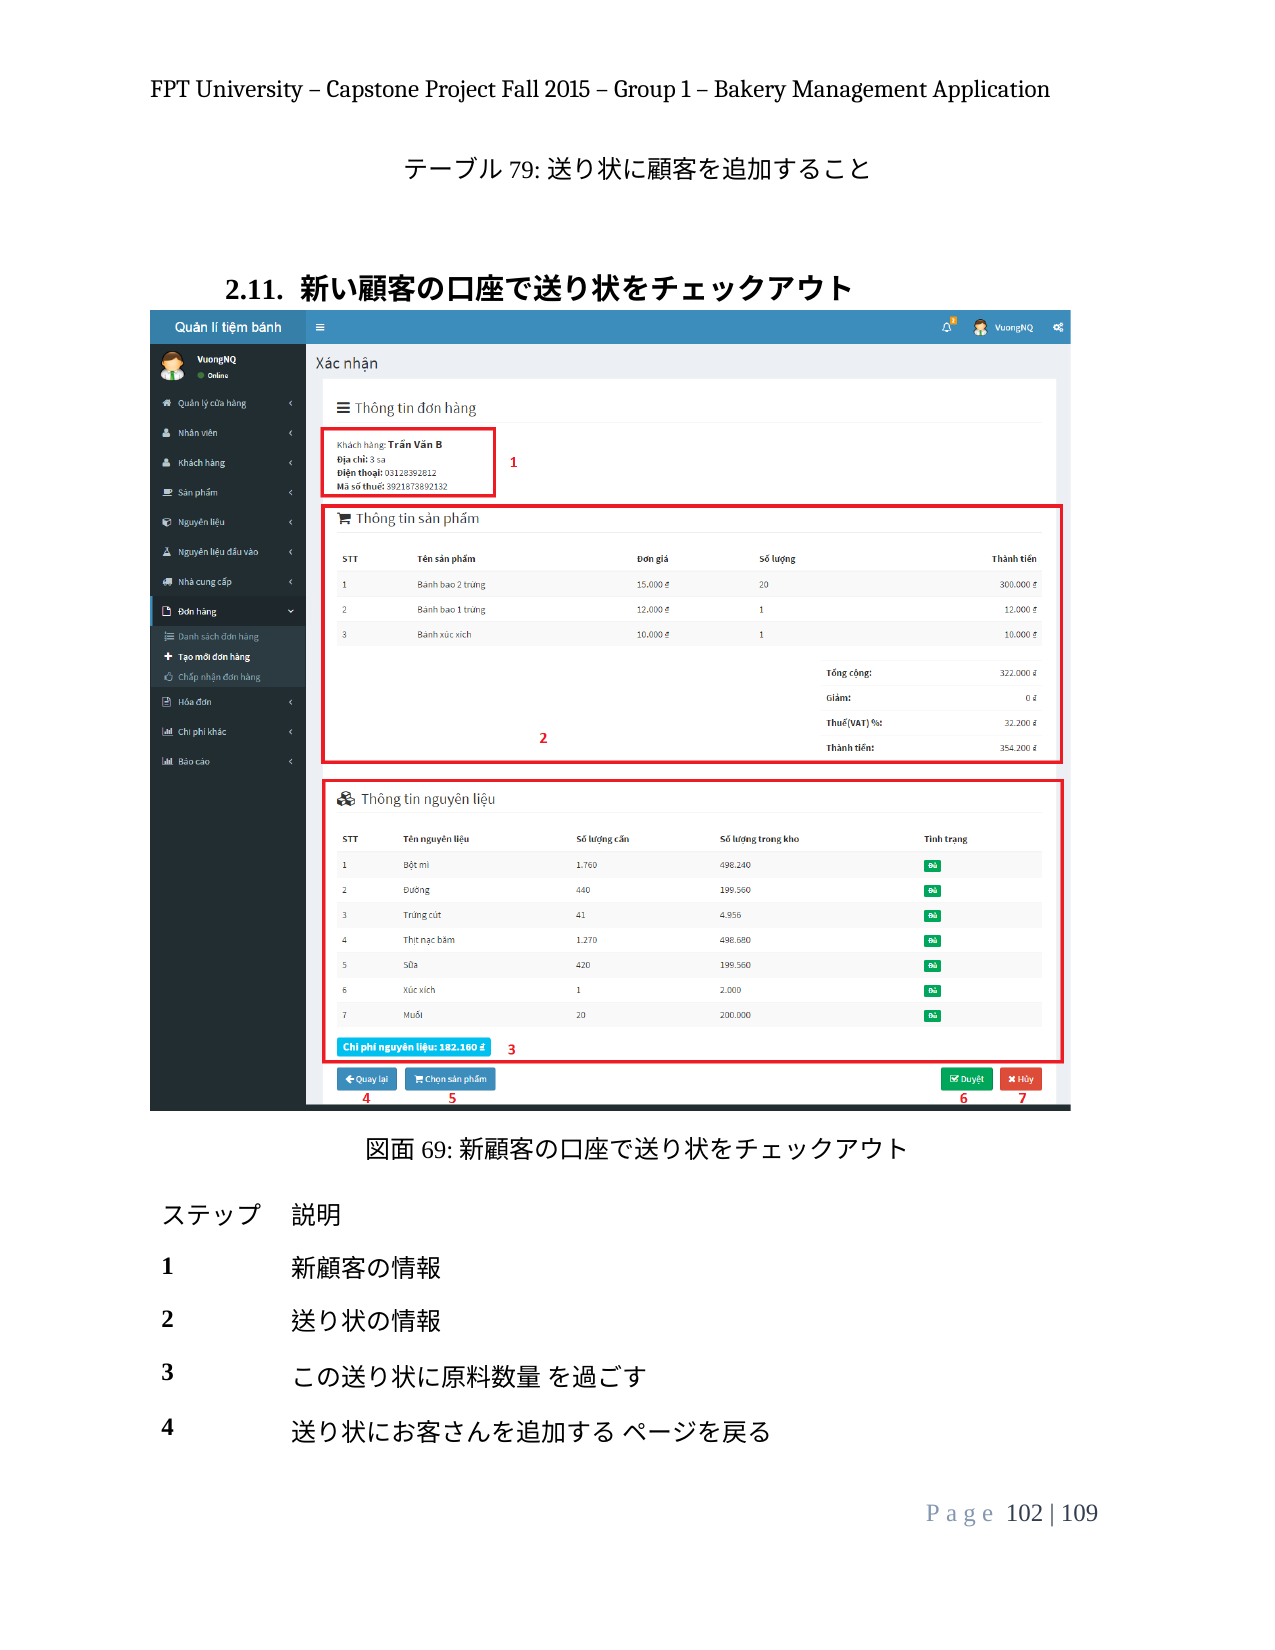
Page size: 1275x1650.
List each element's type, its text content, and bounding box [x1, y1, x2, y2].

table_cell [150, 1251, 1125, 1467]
subtitle 新い顧客の口座で送り状をチェックアウト [225, 266, 1125, 308]
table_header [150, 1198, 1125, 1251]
picture [150, 310, 1071, 1111]
